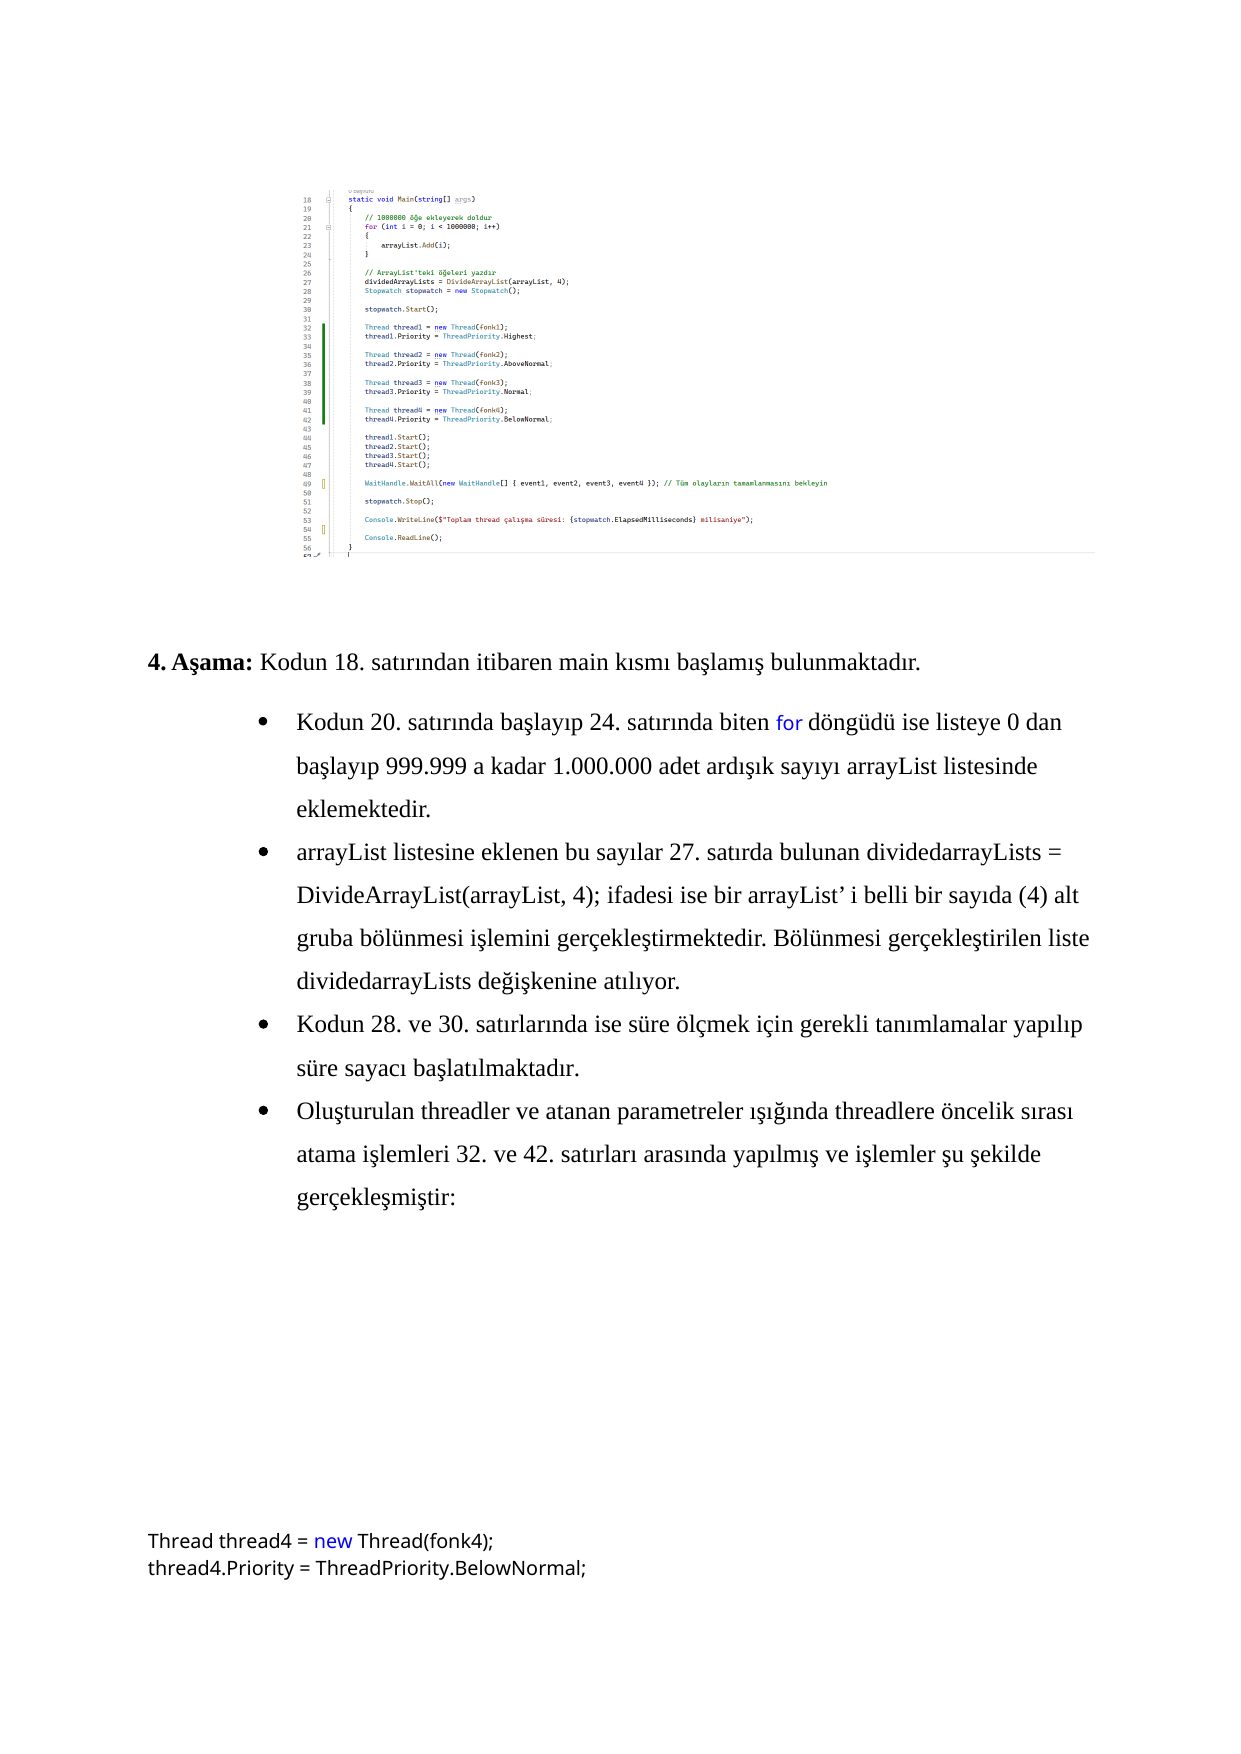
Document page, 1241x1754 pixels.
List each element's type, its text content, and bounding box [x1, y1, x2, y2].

list Kodun 20. satırında başlayıp 24. satırında biten for döngüdü ise listeye 0 dan başlayıp 999.999 a kadar 1.000.000 adet ardışık sayıyı arrayList listesinde eklemektedir. [258, 707, 1093, 823]
list arrayList listesine eklenen bu sayılar 27. satırda bulunan dividedarrayLists = DivideArrayList(arrayList, 4); ifadesi ise bir arrayList’ i belli bir sayıda (4) alt gruba bölünmesi işlemini gerçekleştirmektedir. Bölünmesi gerçekleştirilen liste dividedarrayLists değişkenine atılıyor. [259, 837, 1093, 995]
list Kodun 28. ve 30. satırlarında ise süre ölçmek için gerekli tanımlamalar yapılıp süre sayacı başlatılmaktadır. [259, 1009, 1093, 1081]
text Thread thread4 = new Thread(fonk4); [148, 1527, 1093, 1554]
text 4. Aşama: Kodun 18. satırından itibaren main kısmı başlamış bulunmaktadır. [148, 647, 1093, 676]
list Oluşturulan threadler ve atanan parametreler ışığında threadlere öncelik sırası atama işlemleri 32. ve 42. satırları arasında yapılmış ve işlemler şu şekilde gerçekleşmiştir: [259, 1096, 1093, 1211]
picture [296, 190, 1095, 557]
text thread4.Priority = ThreadPriority.BelowNormal; [148, 1554, 1093, 1581]
